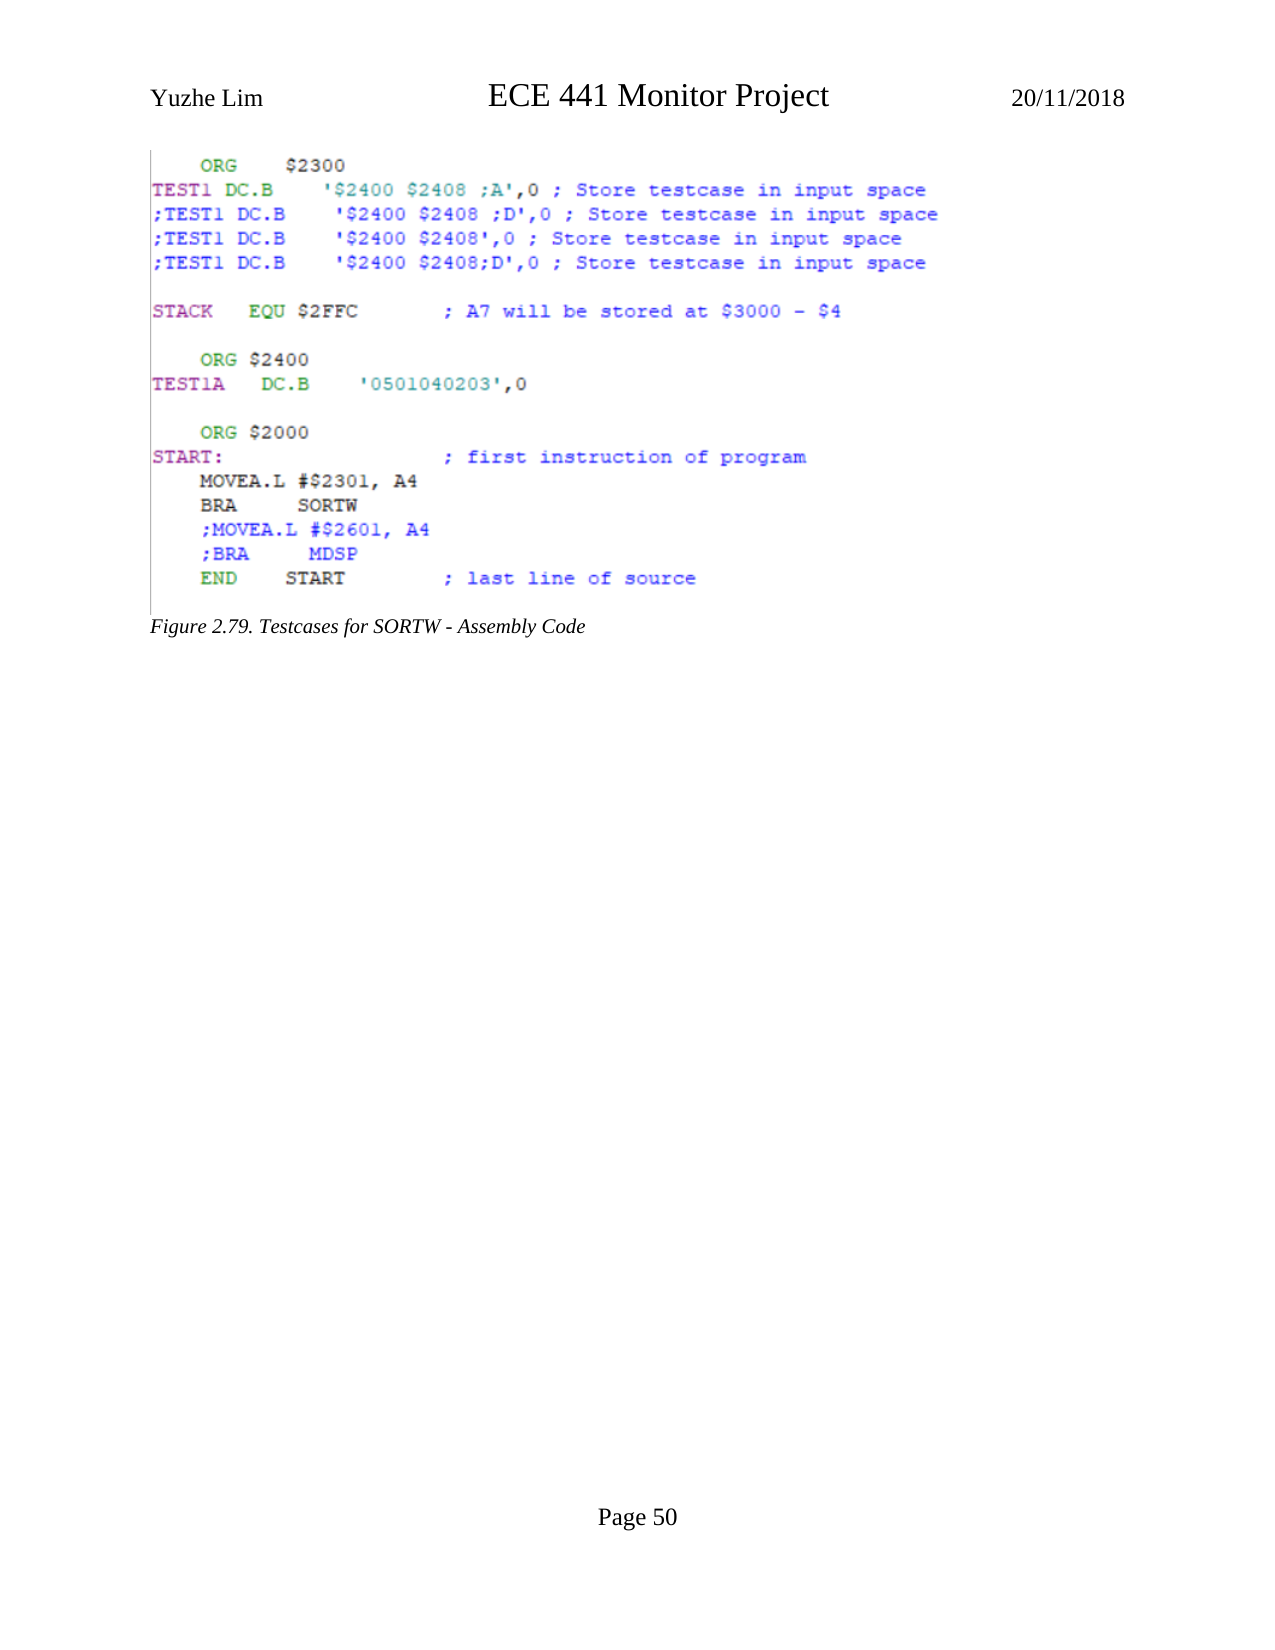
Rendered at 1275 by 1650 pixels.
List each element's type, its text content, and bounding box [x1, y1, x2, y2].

picture [150, 150, 968, 615]
text Figure 2.79. Testcases for SORTW - Assembly Code [150, 614, 1125, 638]
